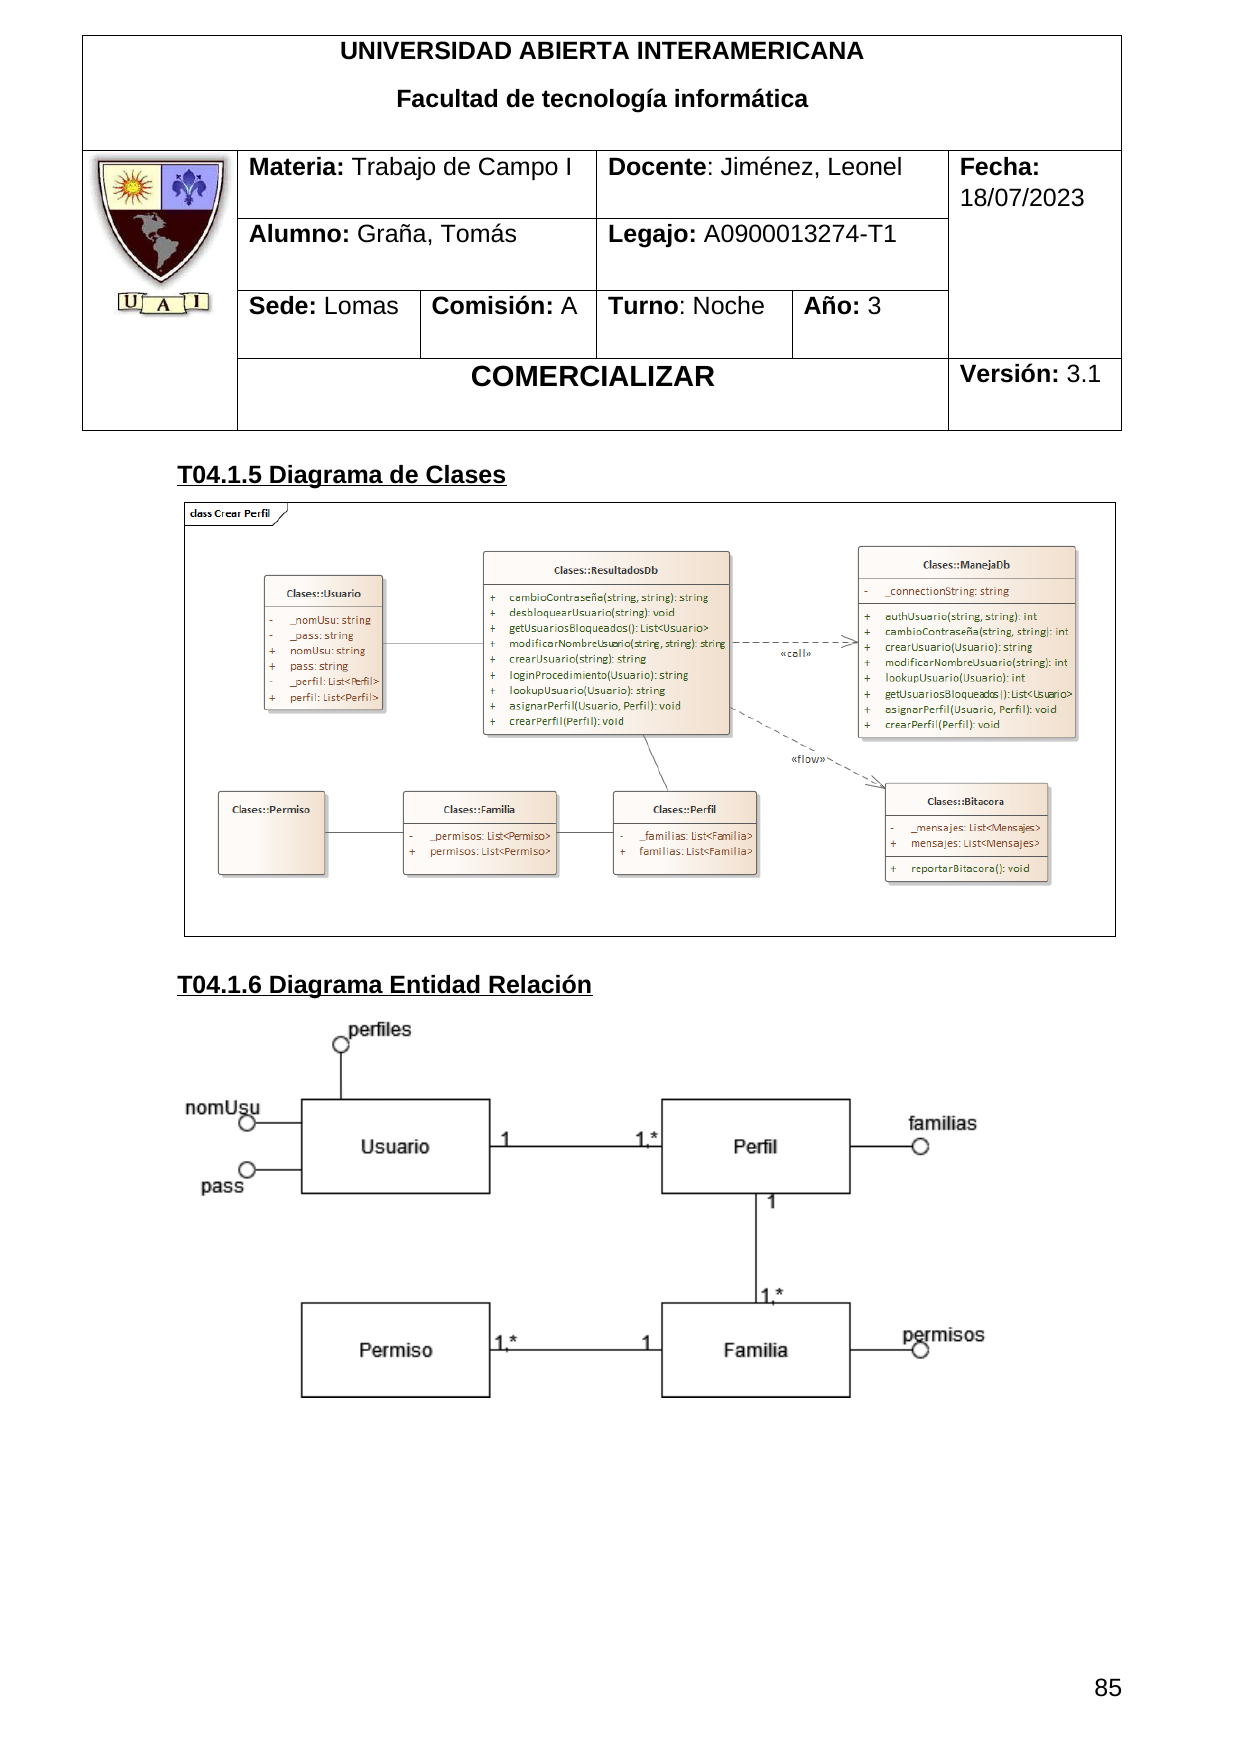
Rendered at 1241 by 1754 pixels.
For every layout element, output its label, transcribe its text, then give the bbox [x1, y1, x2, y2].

picture [87, 151, 234, 320]
subtitle T04.1.5 Diagrama de Clases [177, 460, 1122, 488]
picture [177, 1005, 992, 1398]
subtitle T04.1.6 Diagrama Entidad Relación [177, 970, 1122, 999]
picture [177, 495, 1122, 943]
